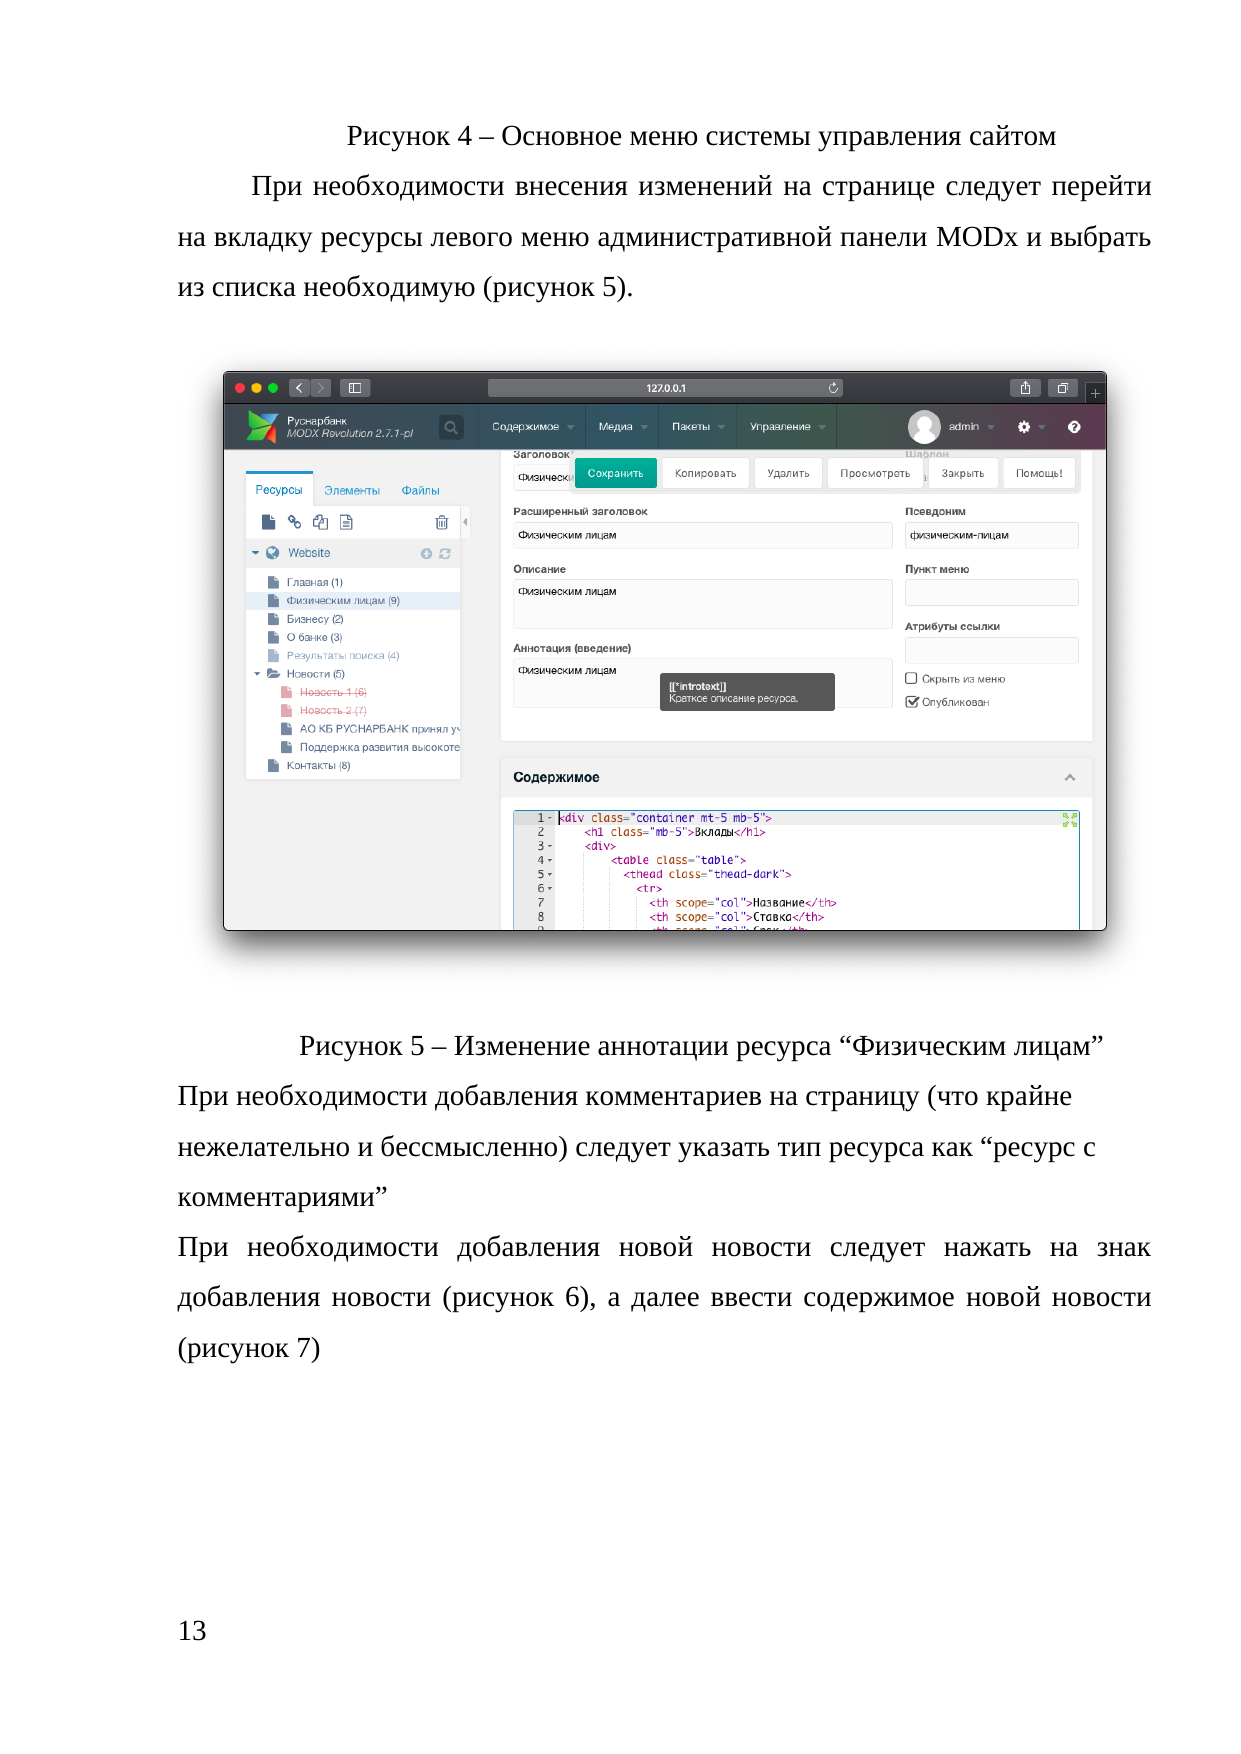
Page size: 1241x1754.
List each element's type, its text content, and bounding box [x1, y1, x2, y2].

picture [177, 340, 1152, 991]
text Рисунок 4 – Основное меню системы управления сайтом [177, 118, 1152, 152]
text При необходимости добавления комментариев на страницу (что крайне нежелательно и бессмысленно) следует указать тип ресурса как “ресурс с комментариями” [177, 1078, 1152, 1212]
text При необходимости внесения изменений на странице следует перейти на вкладку ресурсы левого меню административной панели MODx и выбрать из списка необходимую (рисунок 5). [177, 168, 1152, 303]
text При необходимости добавления новой новости следует нажать на знак добавления новости (рисунок 6), а далее ввести содержимое новой новости (рисунок 7) [177, 1229, 1152, 1363]
text Рисунок 5 – Изменение аннотации ресурса “Физическим лицам” [177, 1028, 1152, 1062]
